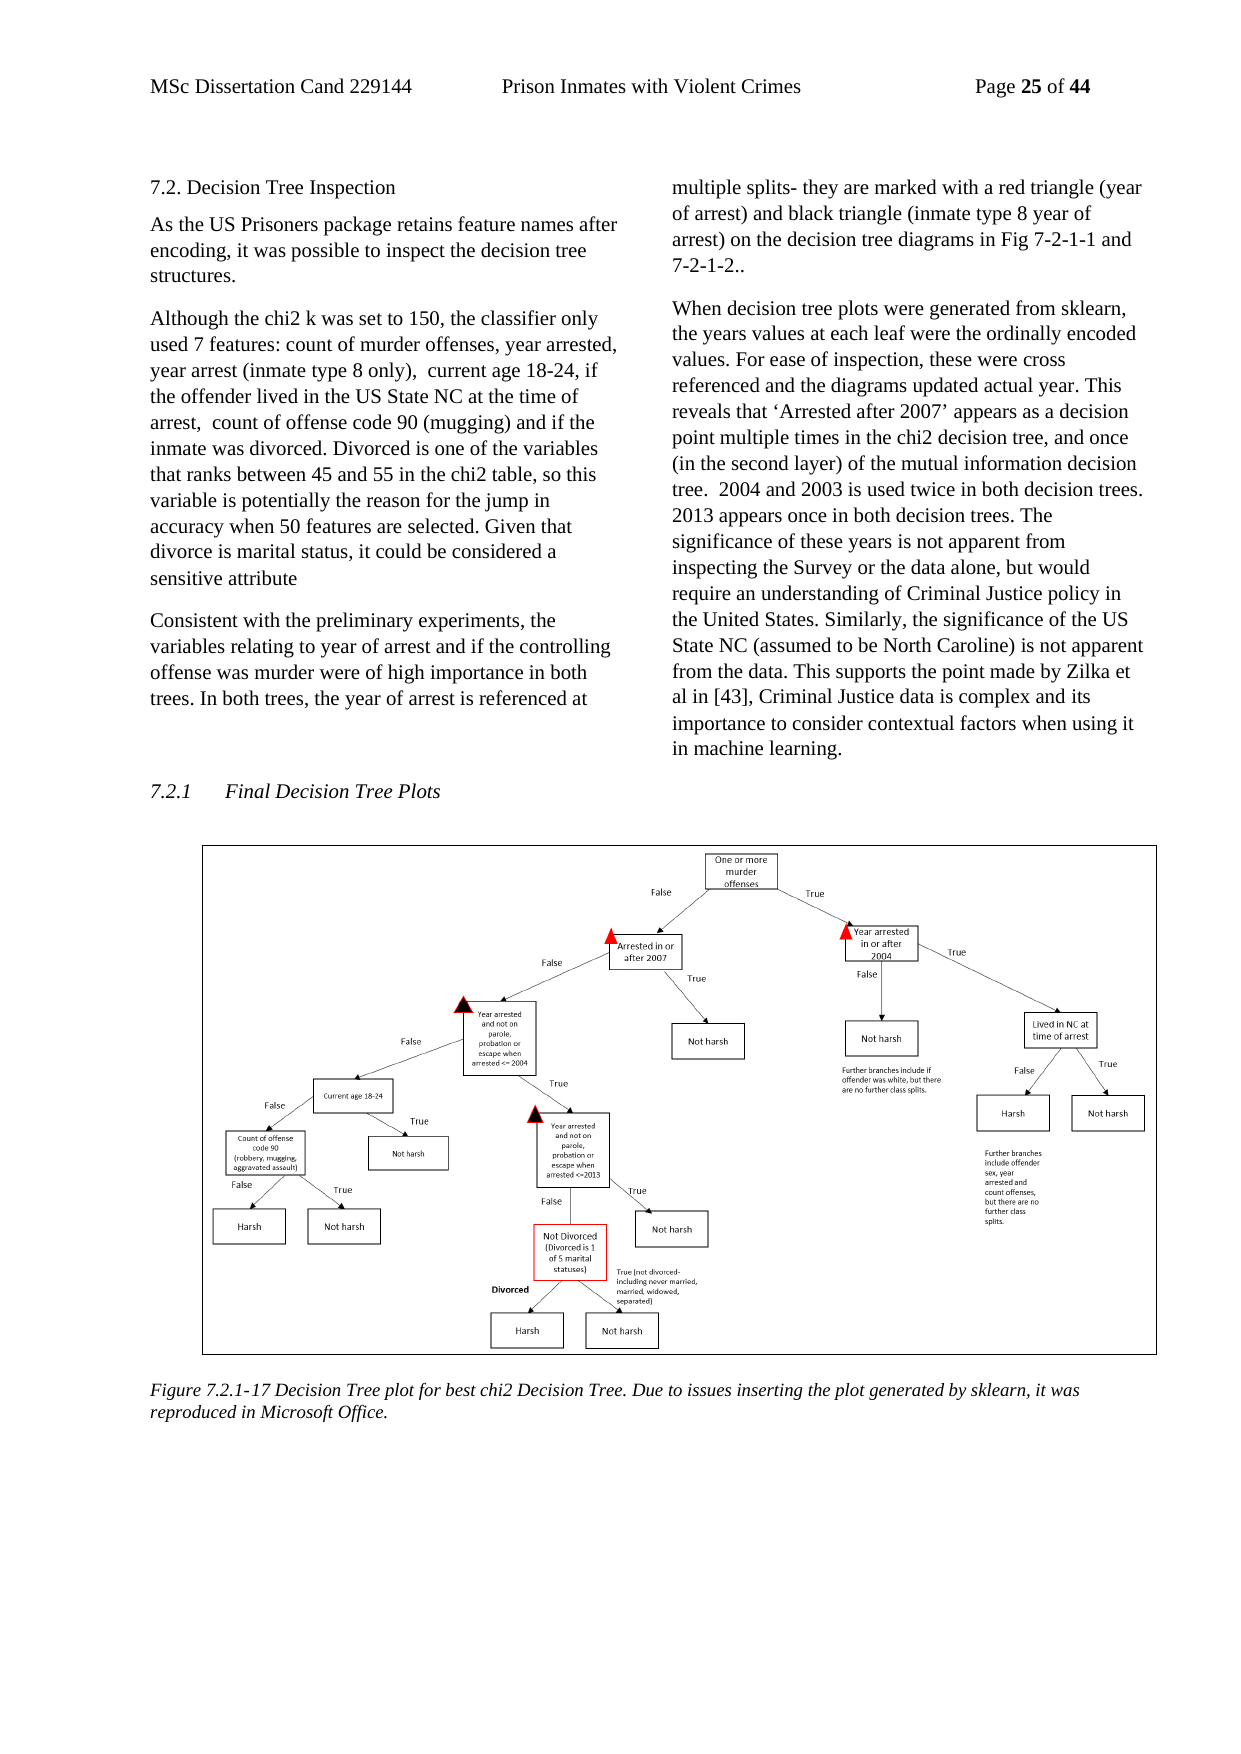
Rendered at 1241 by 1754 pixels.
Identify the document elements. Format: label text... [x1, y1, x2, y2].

picture [203, 846, 1156, 1354]
text Although the chi2 k was set to 150, the classifier only used 7 features: count of murder offenses, year arrested, year arrest (inmate type 8 only), current age 18-24, if the offender lived in the US State NC at the time of arrest, count of offense code 90 (mugging) and if the inmate was divorced. Divorced is one of the variables that ranks between 45 and 55 in the chi2 table, so this variable is potentially the reason for the jump in accuracy when 50 features are selected. Given that divorce is marital status, it could be considered a sensitive attribute [150, 306, 624, 589]
text As the US Prisoners package retains feature names after encoding, it was possible to inspect the decision tree structures. [150, 212, 624, 287]
text When decision tree plots were generated from sklearn, the years values at each leaf were the ordinally encoded values. For ease of inspection, these were cross referenced and the diagrams updated actual year. This reveals that ‘Arrested after 2007’ appears as a decision point multiple times in the chi2 decision tree, and once (in the second layer) of the mutual information decision tree. 2004 and 2003 is used twice in both decision trees. 2013 appears once in both decision trees. The significance of these years is not apparent from inspecting the Survey or the data alone, but would require an understanding of Criminal Justice policy in the United States. Similarly, the significance of the US State NC (assumed to be North Caroline) is not apparent from the data. This supports the point made by Zilka et al in , Criminal Justice data is complex and its importance to consider contextual factors when using it in machine learning. [672, 295, 1146, 760]
subtitle Final Decision Tree Plots [150, 779, 1146, 803]
text Consistent with the preliminary experiments, the variables relating to year of arrest and if the controlling offense was murder were of high importance in both trees. In both trees, the year of arrest is referenced at [150, 608, 624, 710]
text multiple splits- they are marked with a red triangle (year of arrest) and black triangle (inmate type 8 year of arrest) on the decision tree diagrams in Fig 7-2-1-1 and 7-2-1-2.. [672, 175, 1146, 277]
subtitle Decision Tree Inspection [150, 175, 624, 199]
